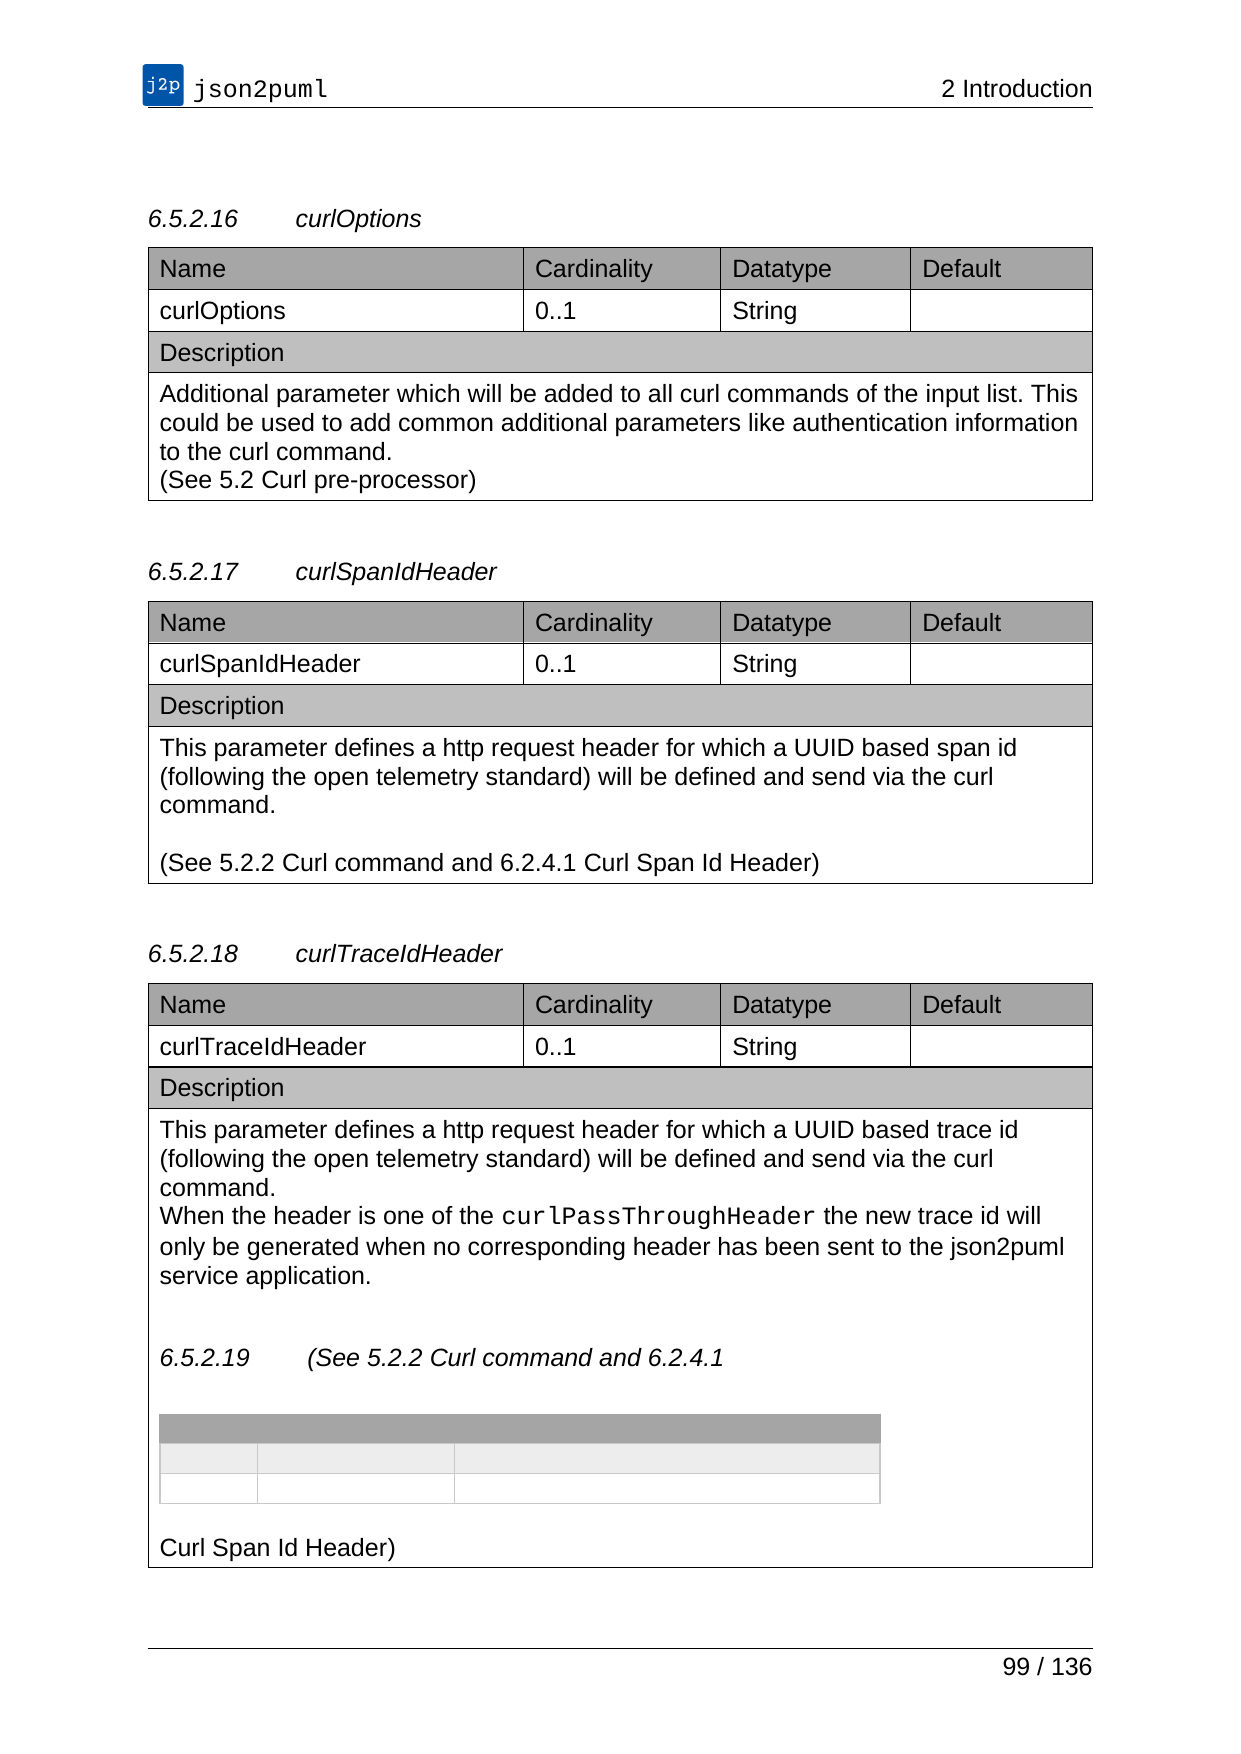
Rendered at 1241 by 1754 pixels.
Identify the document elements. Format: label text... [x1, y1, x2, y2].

picture [142, 64, 184, 106]
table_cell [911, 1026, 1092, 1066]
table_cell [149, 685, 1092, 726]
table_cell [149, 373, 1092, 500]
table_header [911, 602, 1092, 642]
subtitle curlOptions [148, 204, 1093, 232]
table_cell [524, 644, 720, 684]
subtitle curlTraceIdHeader [148, 939, 1093, 968]
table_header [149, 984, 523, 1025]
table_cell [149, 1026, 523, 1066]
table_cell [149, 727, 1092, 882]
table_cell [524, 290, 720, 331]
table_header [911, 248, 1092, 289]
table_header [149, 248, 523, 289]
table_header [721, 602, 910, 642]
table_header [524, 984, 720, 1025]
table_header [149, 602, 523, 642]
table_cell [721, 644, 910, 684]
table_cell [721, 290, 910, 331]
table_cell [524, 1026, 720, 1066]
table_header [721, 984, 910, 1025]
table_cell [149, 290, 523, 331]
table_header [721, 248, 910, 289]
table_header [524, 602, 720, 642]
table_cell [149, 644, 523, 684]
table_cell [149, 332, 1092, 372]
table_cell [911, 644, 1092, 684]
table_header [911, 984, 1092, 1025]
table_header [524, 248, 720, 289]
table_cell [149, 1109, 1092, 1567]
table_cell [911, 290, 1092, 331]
subtitle curlSpanIdHeader [148, 557, 1093, 586]
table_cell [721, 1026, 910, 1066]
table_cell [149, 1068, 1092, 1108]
